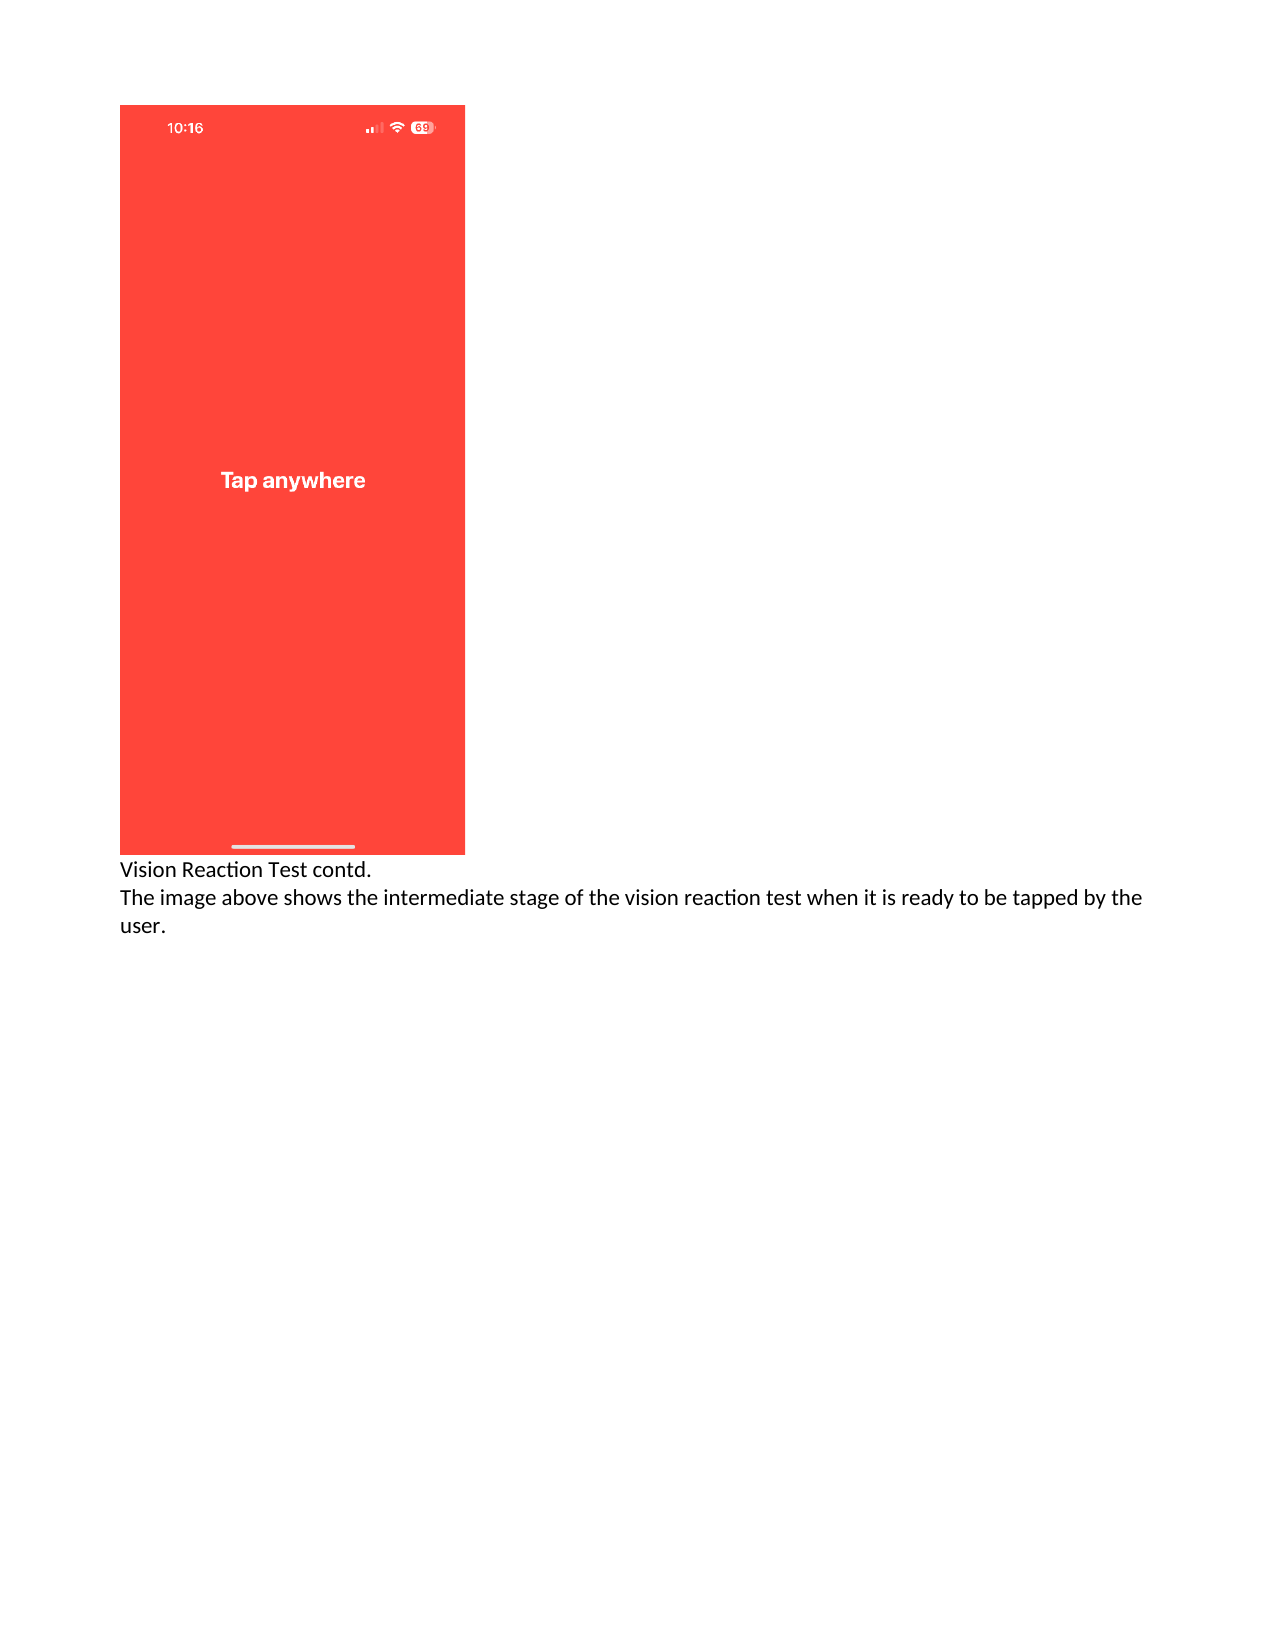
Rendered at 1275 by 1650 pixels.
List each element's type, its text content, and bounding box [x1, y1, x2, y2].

picture [120, 105, 466, 855]
text The image above shows the intermediate stage of the vision reaction test when it is ready to be tapped by the user. [120, 883, 1170, 939]
text Vision Reaction Test contd. [120, 855, 1170, 883]
